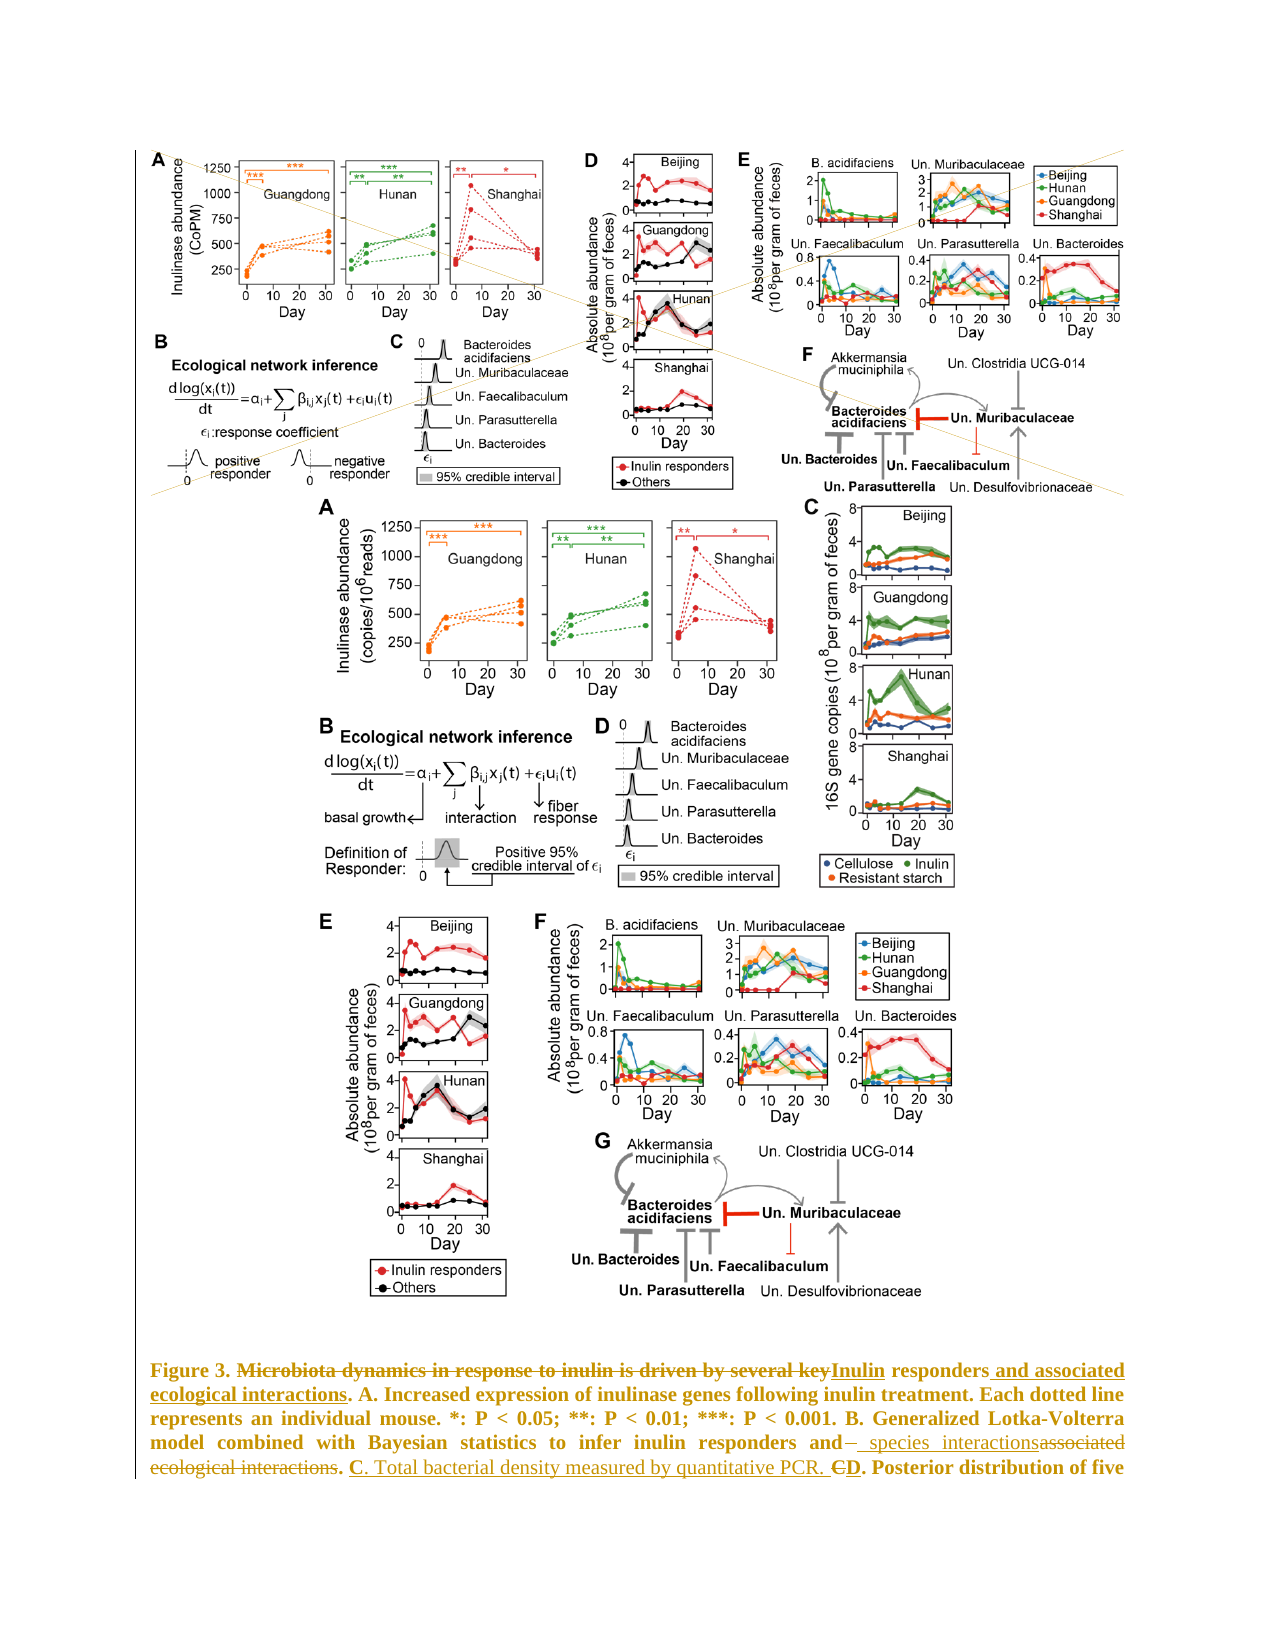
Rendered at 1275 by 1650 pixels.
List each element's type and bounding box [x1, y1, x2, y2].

picture [640, 151, 1124, 495]
picture [153, 324, 1122, 1301]
picture [155, 150, 1120, 322]
picture [151, 151, 635, 495]
text [150, 1358, 1125, 1479]
